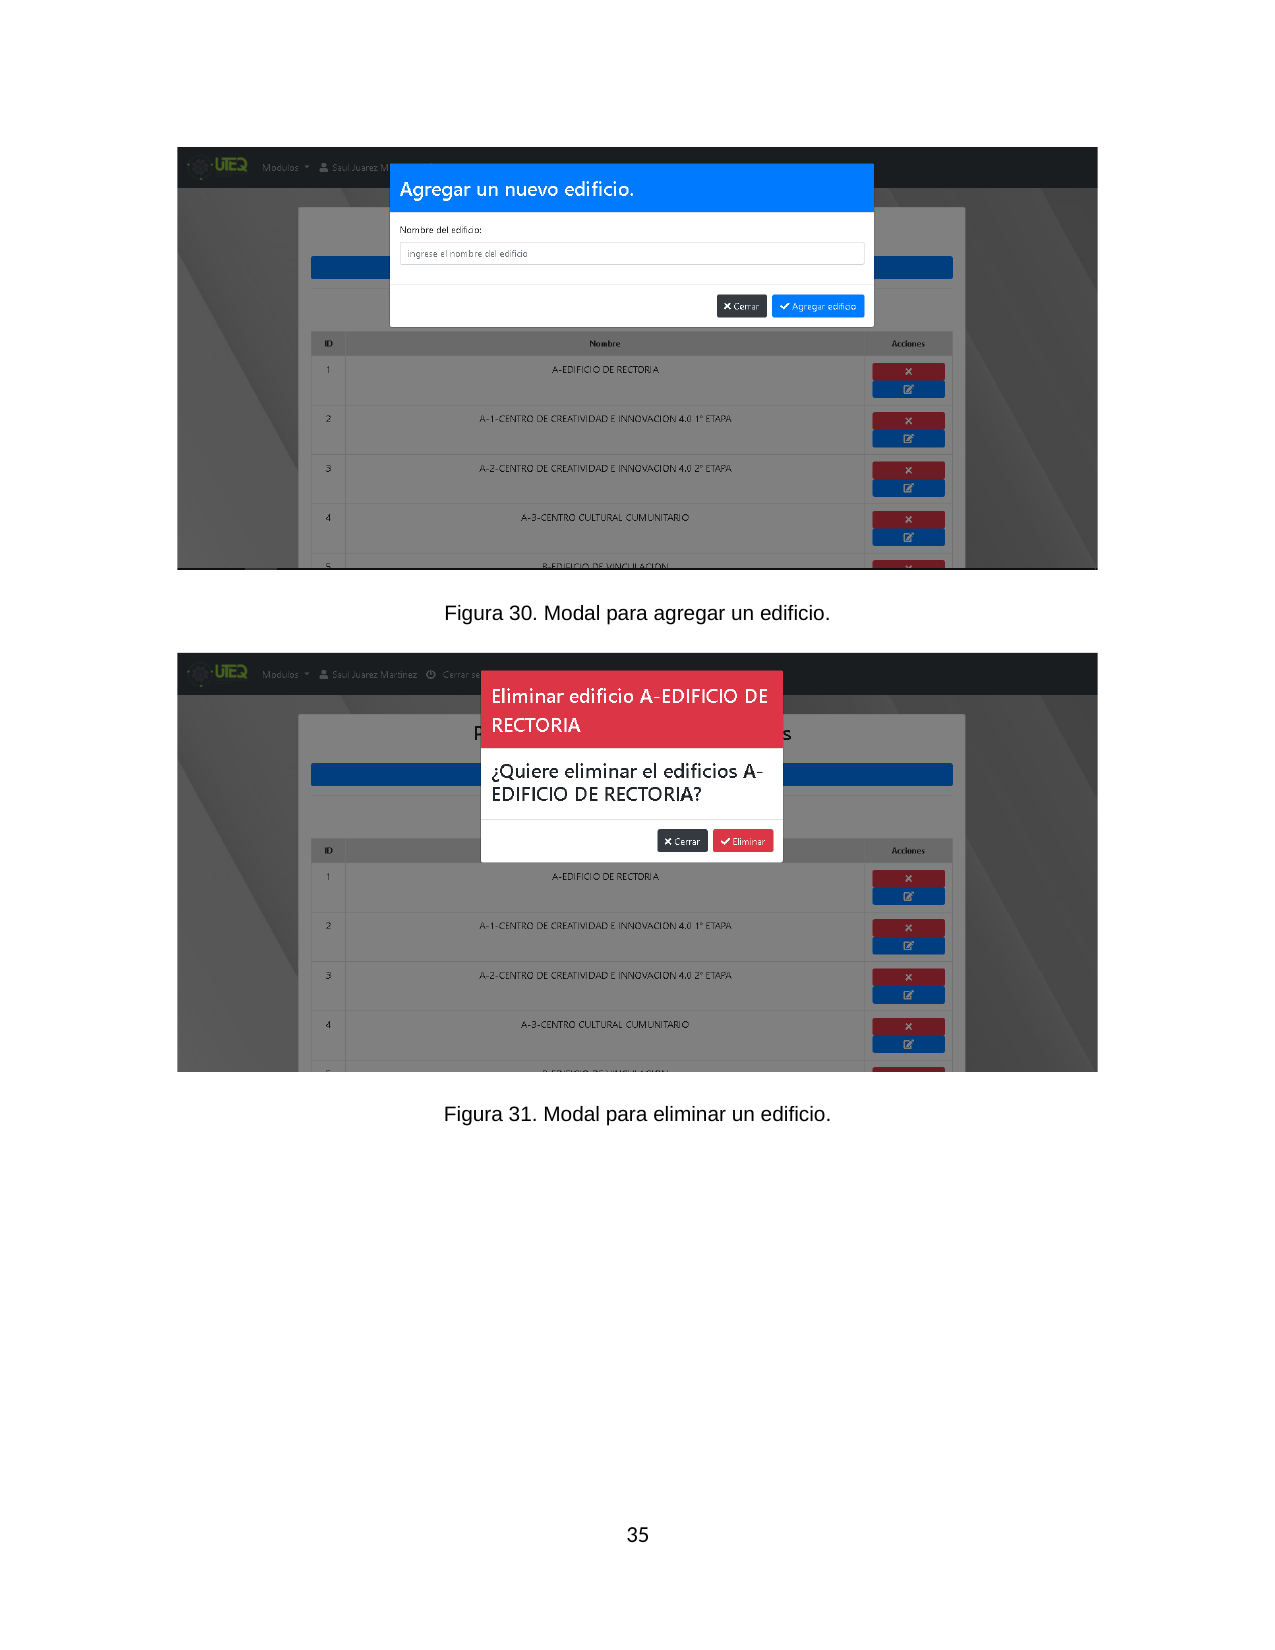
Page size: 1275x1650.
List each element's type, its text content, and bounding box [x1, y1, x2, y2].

picture [177, 652, 1098, 1072]
picture [177, 147, 1098, 570]
text Figura 30. Modal para agregar un edificio. [177, 600, 1098, 624]
text Figura 31. Modal para eliminar un edificio. [177, 1102, 1098, 1126]
